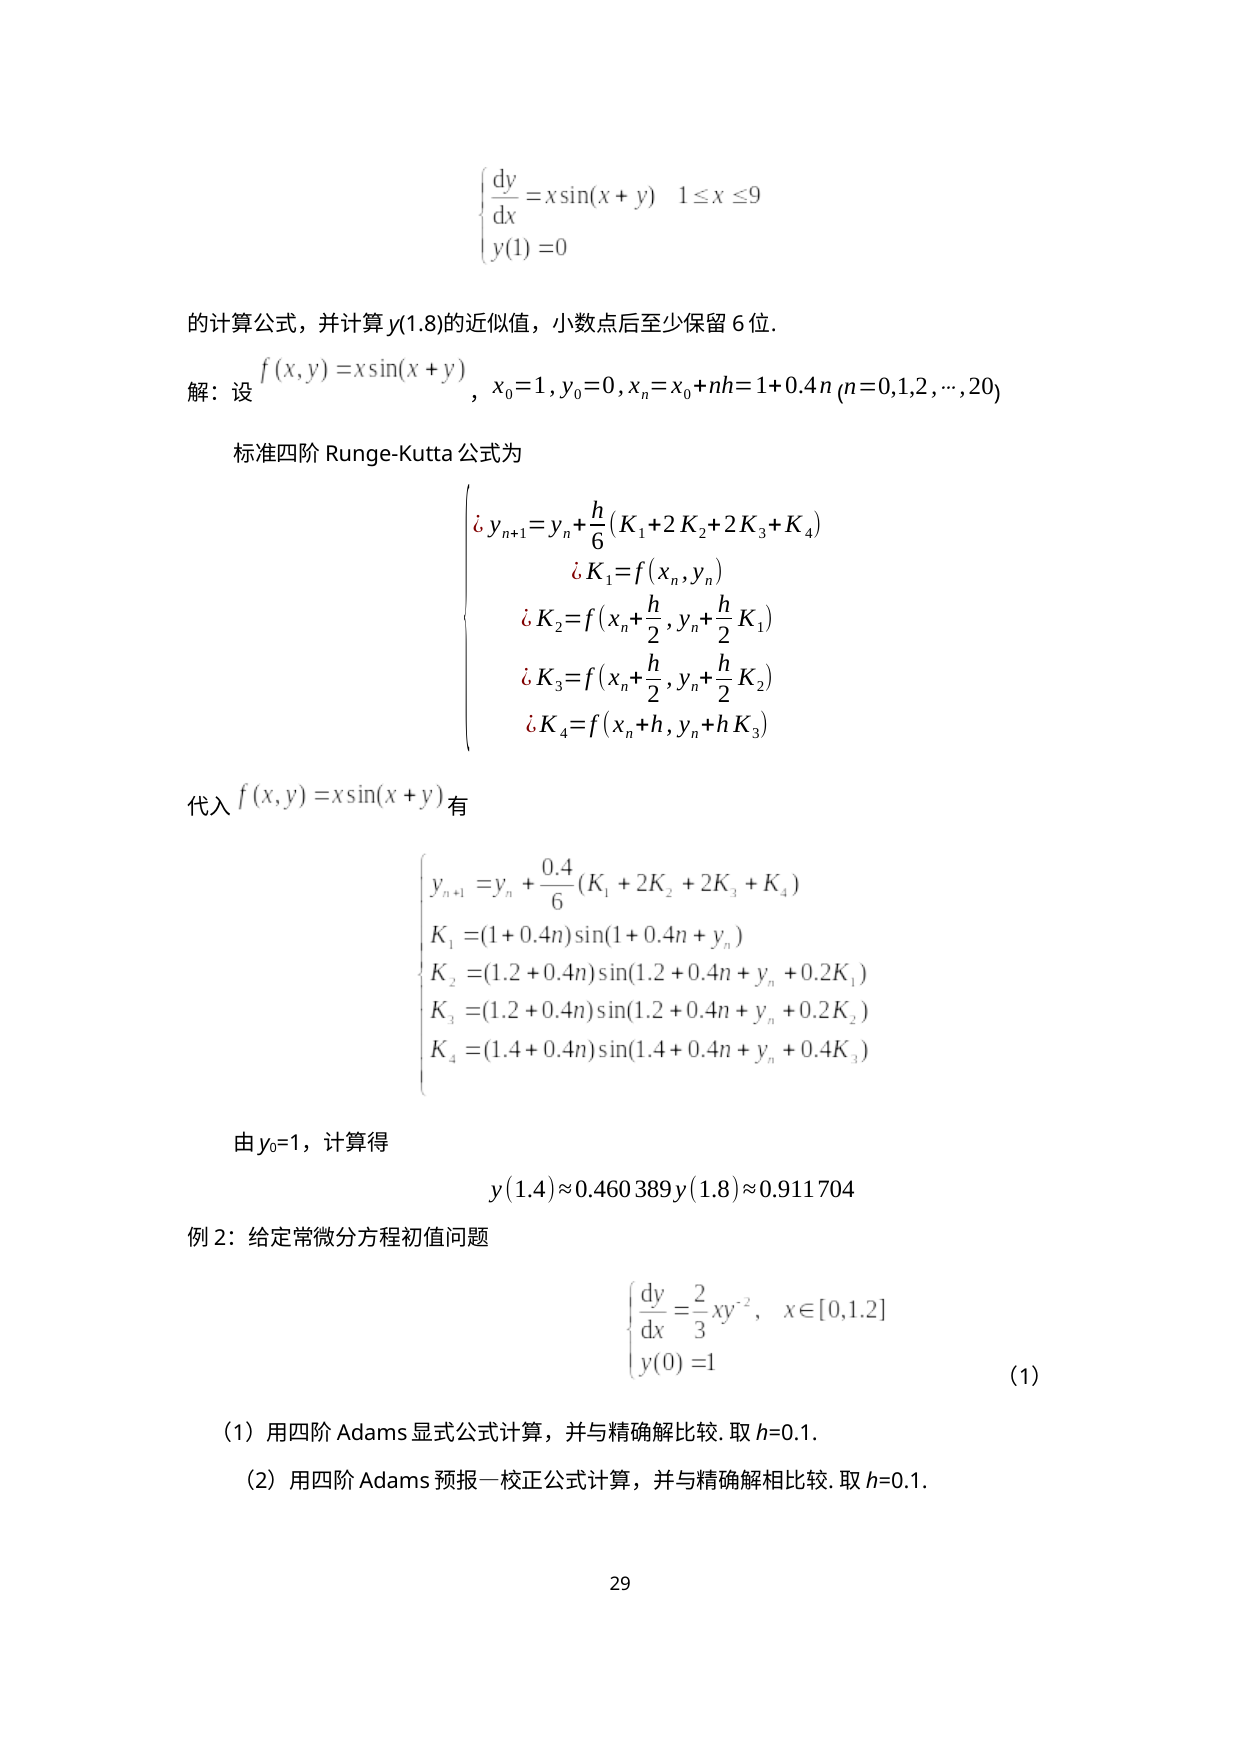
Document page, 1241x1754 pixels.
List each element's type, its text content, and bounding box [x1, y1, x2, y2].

text （1）用四阶Adams显式公式计算，并与精确解比较. 取h=0.1. [187, 1414, 1053, 1447]
text （1） [187, 1268, 1053, 1398]
text 标准四阶Runge-Kutta公式为 [187, 435, 1053, 468]
text 由y0=1，计算得 [187, 1124, 1053, 1157]
text 代入有 [187, 768, 1053, 833]
text 解：设， () [187, 354, 1053, 419]
text （2）用四阶Adams预报—校正公式计算，并与精确解相比较. 取h=0.1. [187, 1462, 1053, 1495]
text 例2：给定常微分方程初值问题 [187, 1220, 1053, 1252]
text 的计算公式，并计算y(1.8)的近似值，小数点后至少保留6位. [187, 306, 1053, 339]
